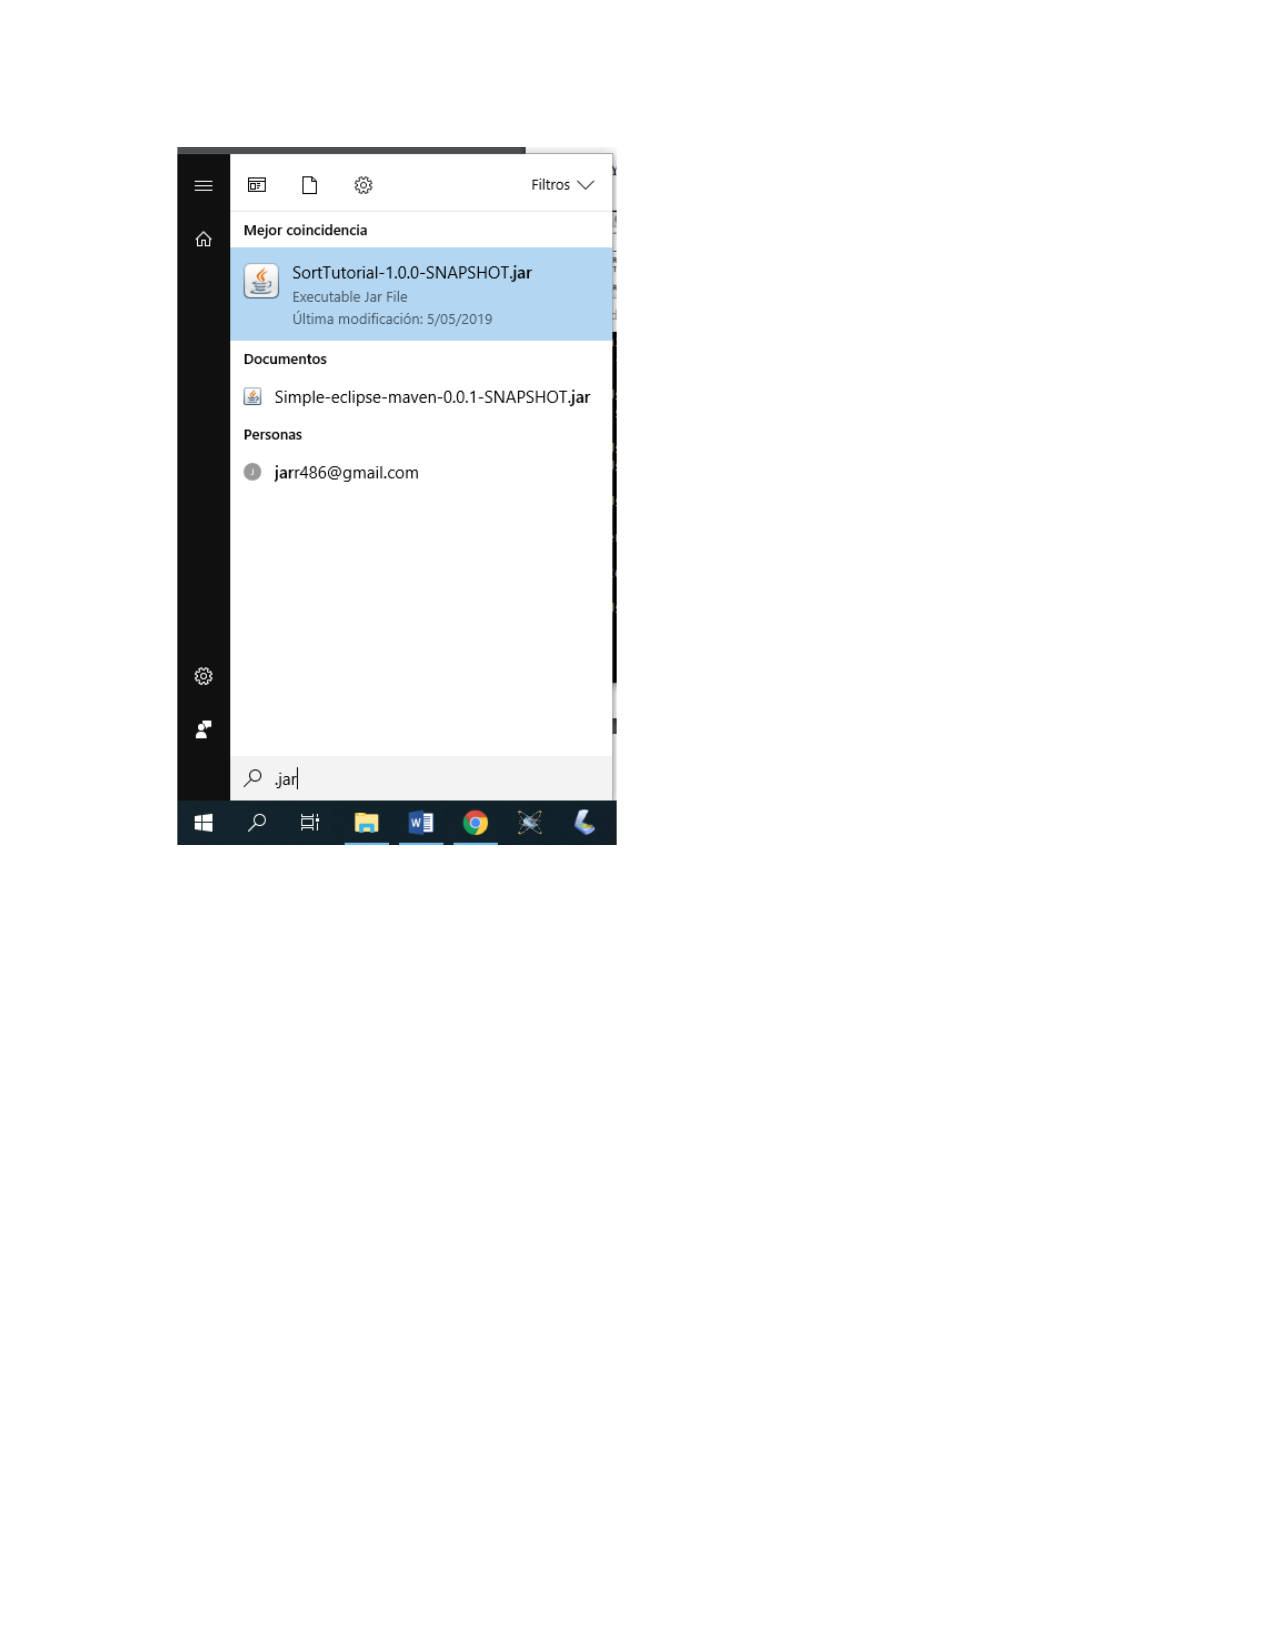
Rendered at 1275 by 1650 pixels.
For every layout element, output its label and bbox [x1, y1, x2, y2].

picture [177, 147, 617, 845]
